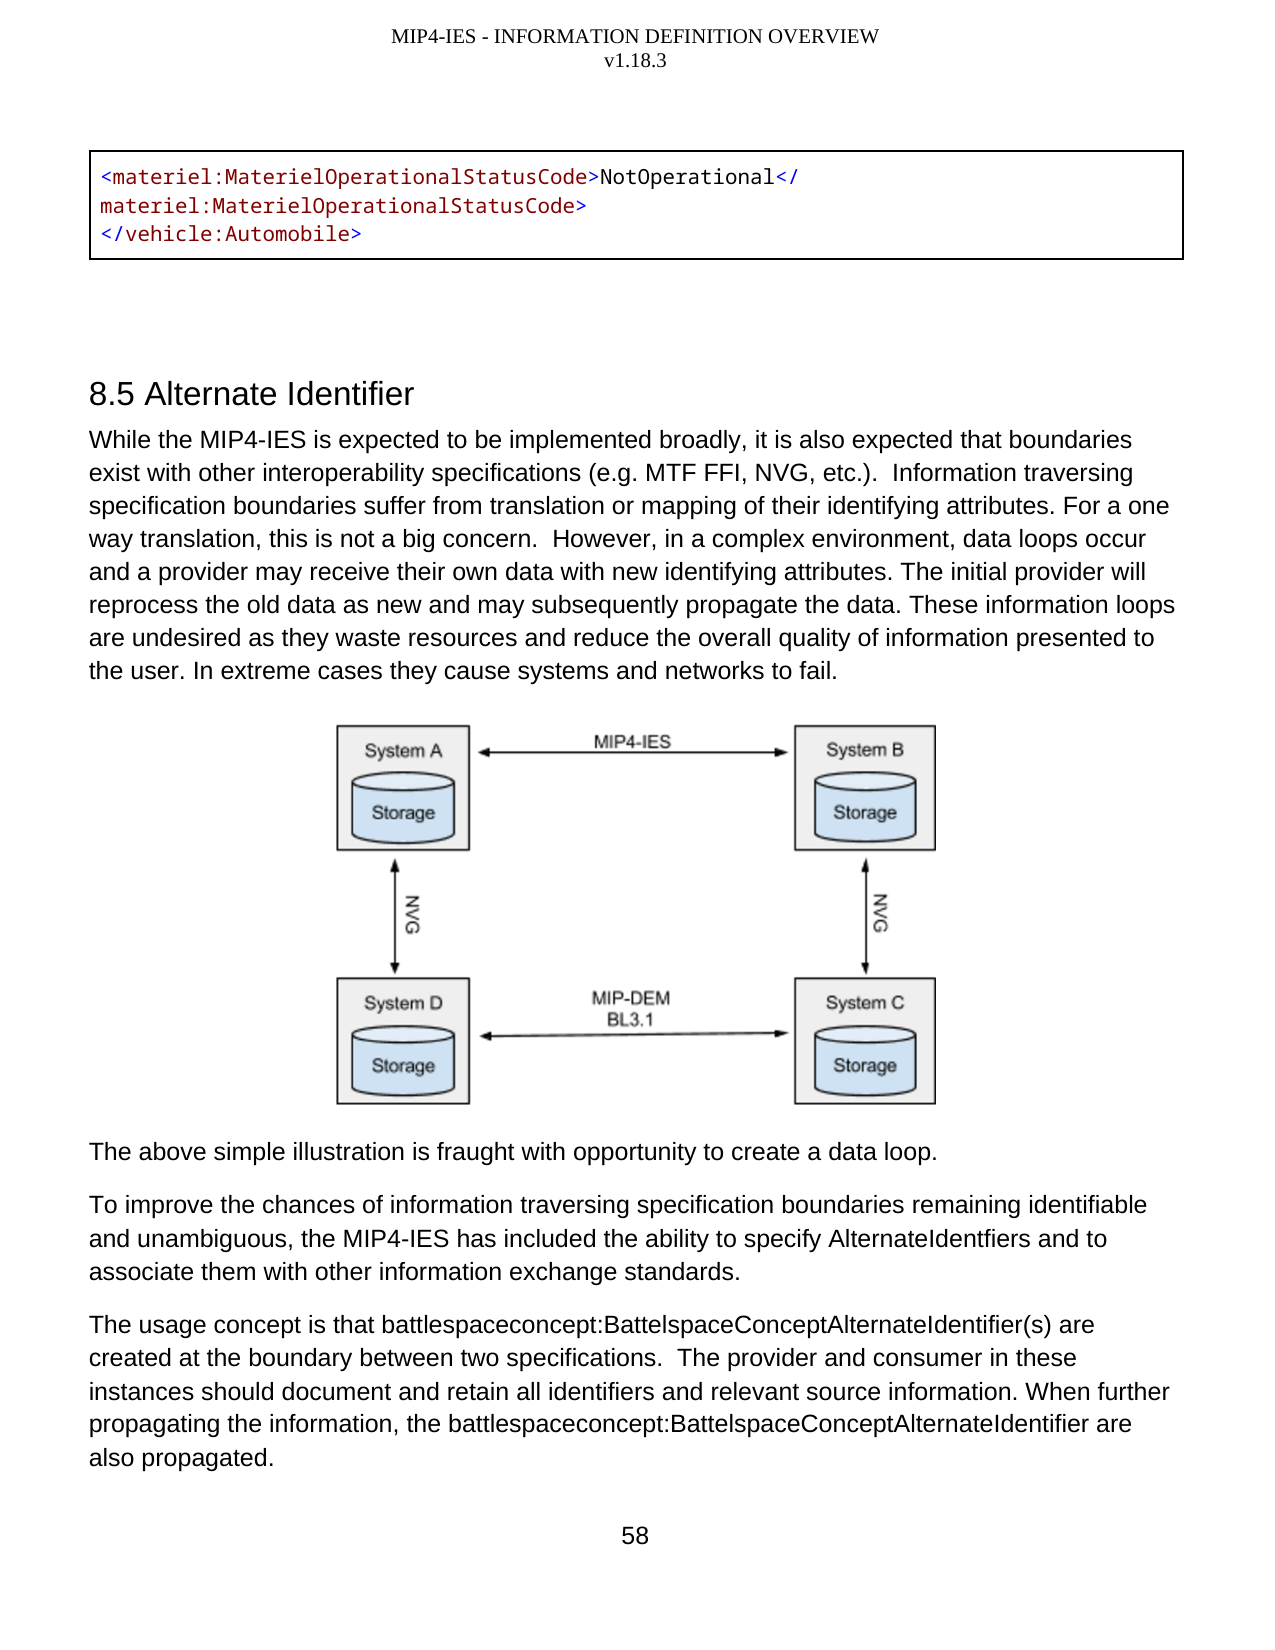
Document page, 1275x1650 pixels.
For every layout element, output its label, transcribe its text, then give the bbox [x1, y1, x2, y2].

text While the MIP4-IES is expected to be implemented broadly, it is also expected that boundaries exist with other interoperability specifications (e.g. MTF FFI, NVG, etc.). Information traversing specification boundaries suffer from translation or mapping of their identifying attributes. For a one way translation, this is not a big concern. However, in a complex environment, data loops occur and a provider may receive their own data with new identifying attributes. The initial provider will reprocess the old data as new and may subsequently propagate the data. These information loops are undesired as they waste resources and reduce the overall quality of information presented to the user. In extreme cases they cause systems and networks to fail. [88, 425, 1182, 684]
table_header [91, 152, 1182, 258]
subtitle 8.5 Alternate Identifier [88, 374, 1182, 412]
text The above simple illustration is fraught with opportunity to create a data loop. [88, 1137, 1182, 1165]
text The usage concept is that battlespaceconcept:BattelspaceConceptAlternateIdentifier(s) are created at the boundary between two specifications. The provider and consumer in these instances should document and retain all identifiers and relevant source information. When further propagating the information, the battlespaceconcept:BattelspaceConceptAlternateIdentifier are also propagated. [88, 1310, 1182, 1471]
picture [321, 709, 949, 1116]
text To improve the chances of information traversing specification boundaries remaining identifiable and unambiguous, the MIP4-IES has included the ability to specify AlternateIdentfiers and to associate them with other information exchange standards. [88, 1191, 1182, 1285]
